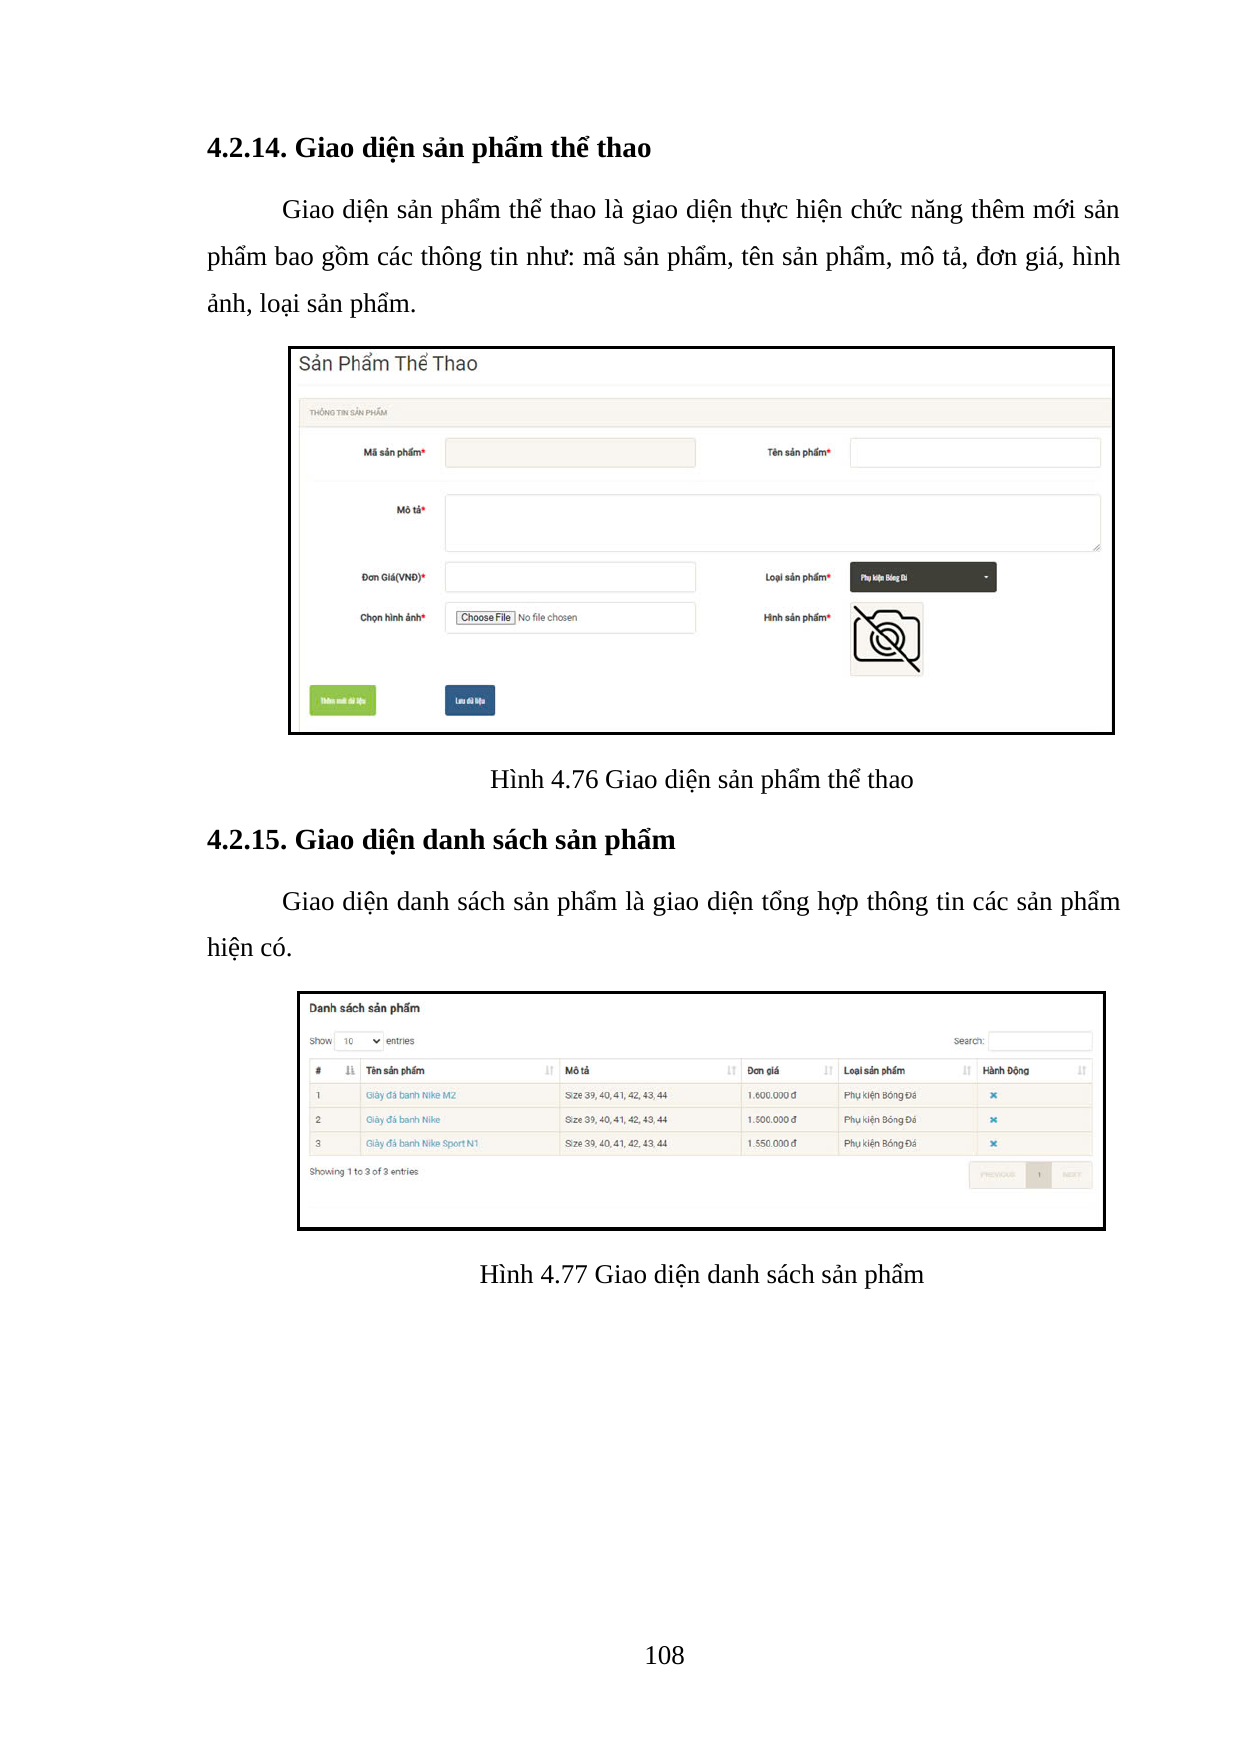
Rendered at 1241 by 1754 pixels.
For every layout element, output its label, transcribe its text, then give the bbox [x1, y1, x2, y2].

subtitle Giao diện sản phẩm thể thao [207, 131, 1122, 164]
picture [291, 349, 1112, 732]
subtitle Giao diện danh sách sản phẩm [207, 822, 1122, 856]
text Giao diện sản phẩm thể thao là giao diện thực hiện chức năng thêm mới sản phẩm bao gồm các thông tin như: mã sản phẩm, tên sản phẩm, mô tả, đơn giá, hình ảnh, loại sản phẩm. [207, 193, 1122, 318]
picture [300, 994, 1103, 1227]
text Giao diện danh sách sản phẩm là giao diện tổng hợp thông tin các sản phẩm hiện có. [207, 885, 1122, 963]
